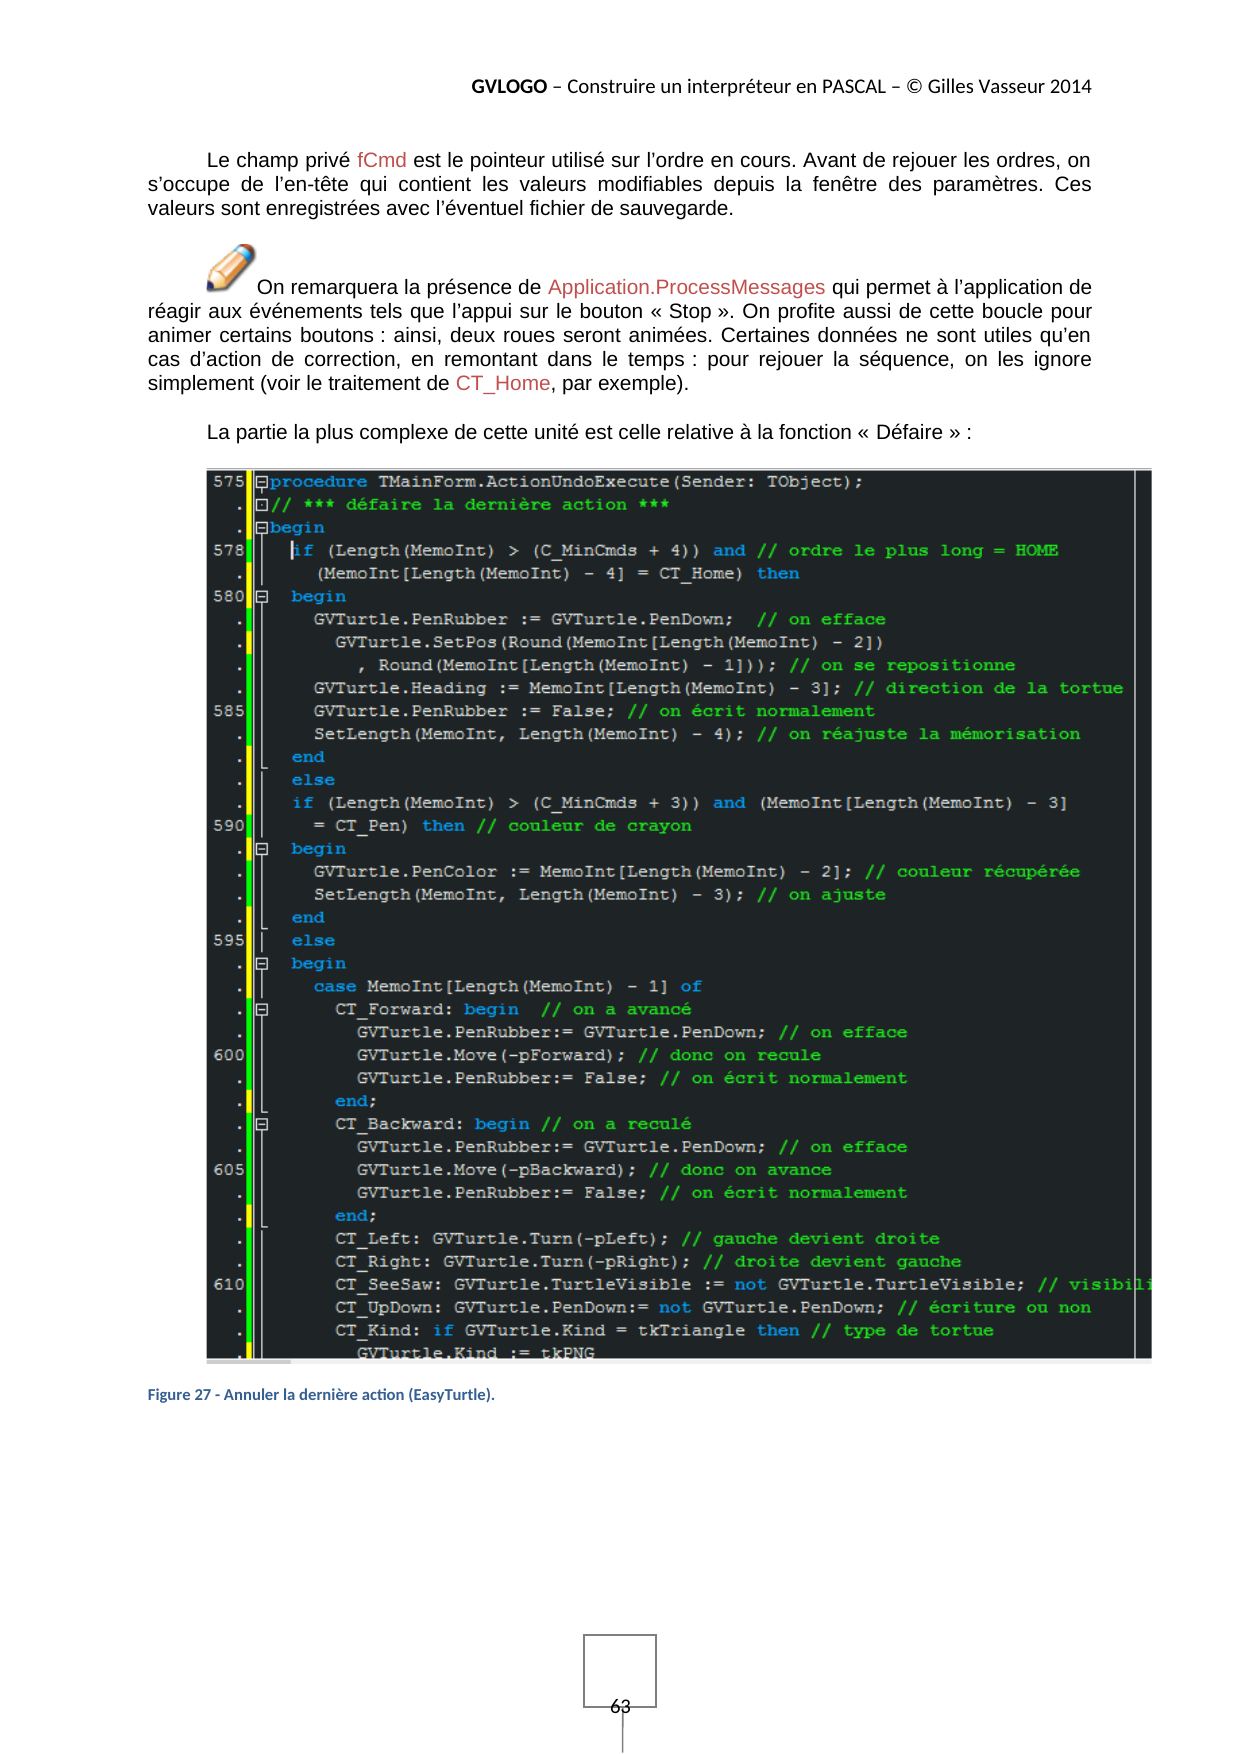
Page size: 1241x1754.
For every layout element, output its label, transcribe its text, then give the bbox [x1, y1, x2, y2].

picture [206, 468, 1152, 1364]
text On remarquera la présence de Application.ProcessMessages qui permet à l’application de réagir aux événements tels que l’appui sur le bouton « Stop ». On profite aussi de cette boucle pour animer certains boutons : ainsi, deux roues seront animées. Certaines données ne sont utiles qu’en cas d’action de correction, en remontant dans le temps : pour rejouer la séquence, on les ignore simplement (voir le traitement de CT_Home, par exemple). [148, 244, 1093, 395]
text La partie la plus complexe de cette unité est celle relative à la fonction « Défaire » : [148, 420, 1093, 444]
text Le champ privé fCmd est le pointeur utilisé sur l’ordre en cours. Avant de rejouer les ordres, on s’occupe de l’en-tête qui contient les valeurs modifiables depuis la fenêtre des paramètres. Ces valeurs sont enregistrées avec l’éventuel fichier de sauvegarde. [148, 148, 1093, 219]
text Figure 27 - Annuler la dernière action (EasyTurtle). [148, 1385, 1093, 1405]
picture [206, 244, 257, 295]
